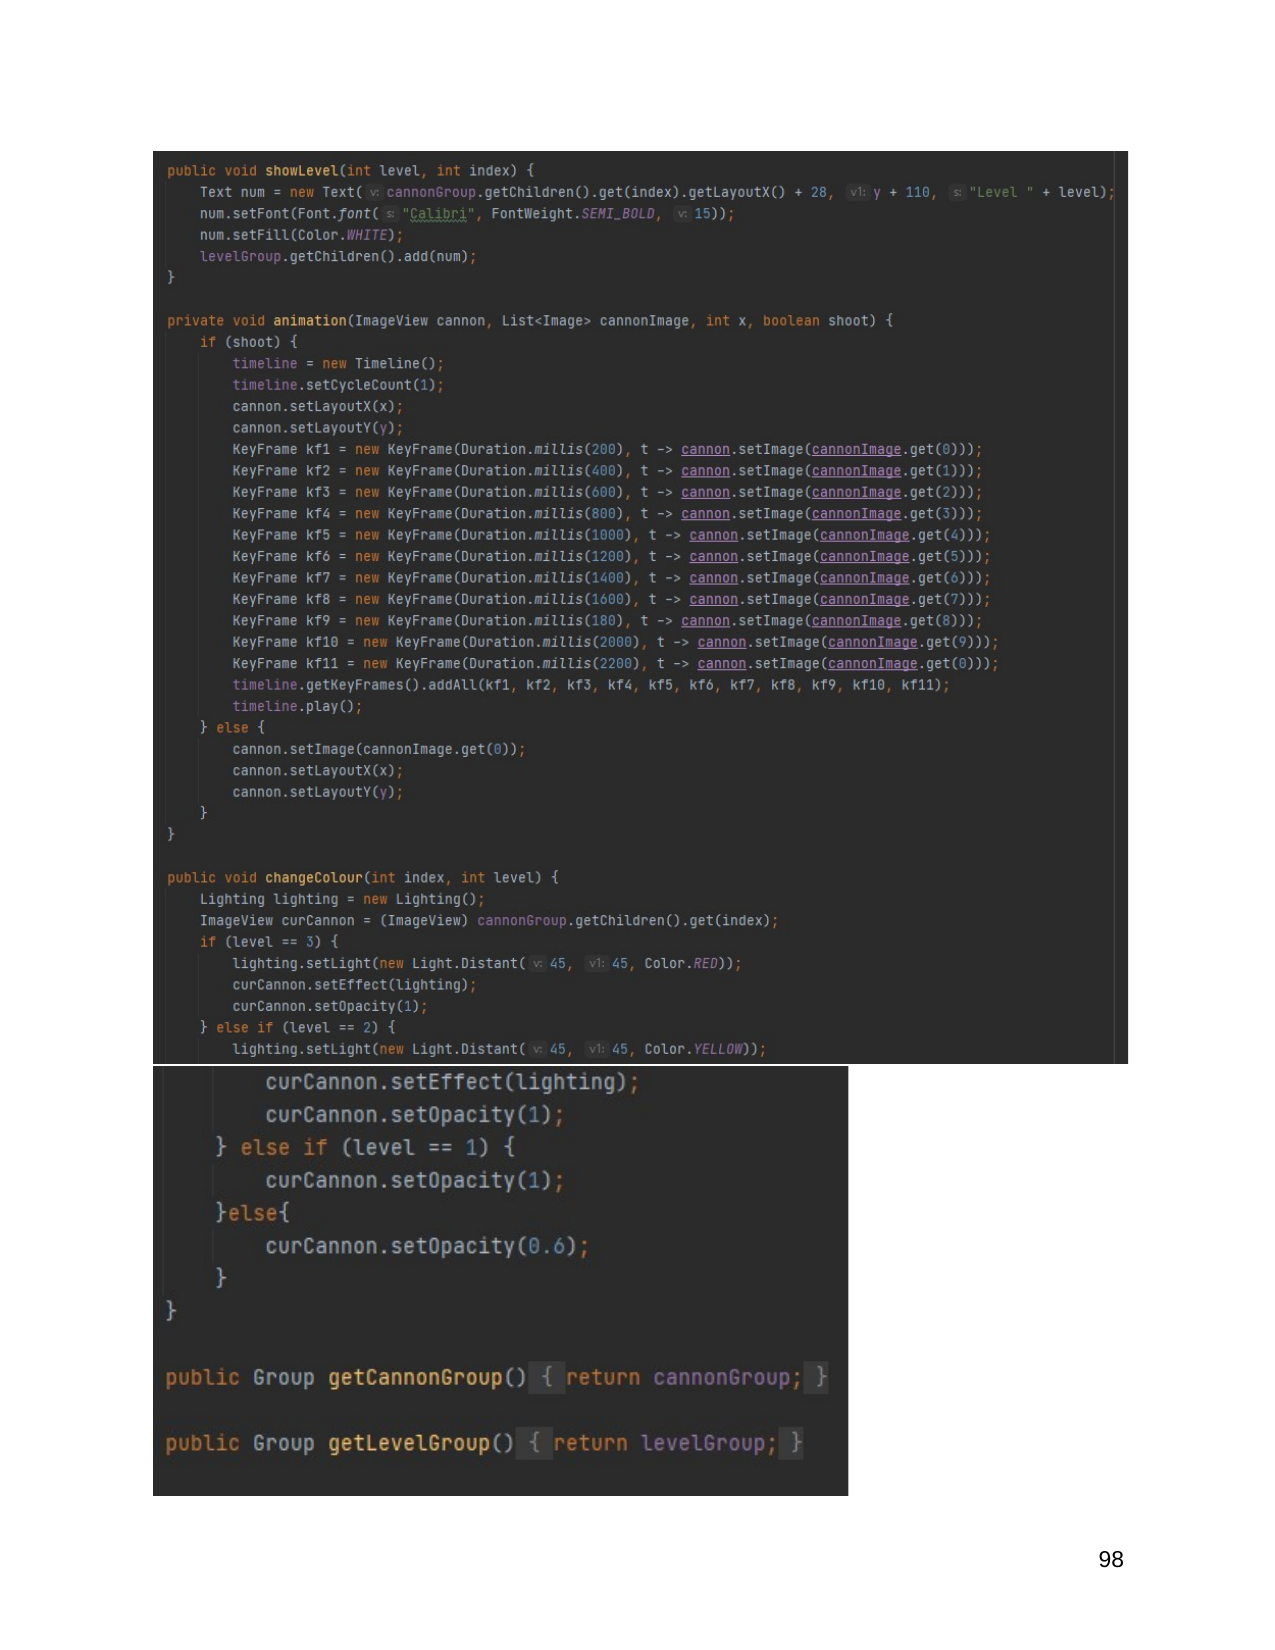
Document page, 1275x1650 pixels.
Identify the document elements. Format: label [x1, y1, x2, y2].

picture [153, 1066, 849, 1496]
picture [153, 151, 1129, 1064]
